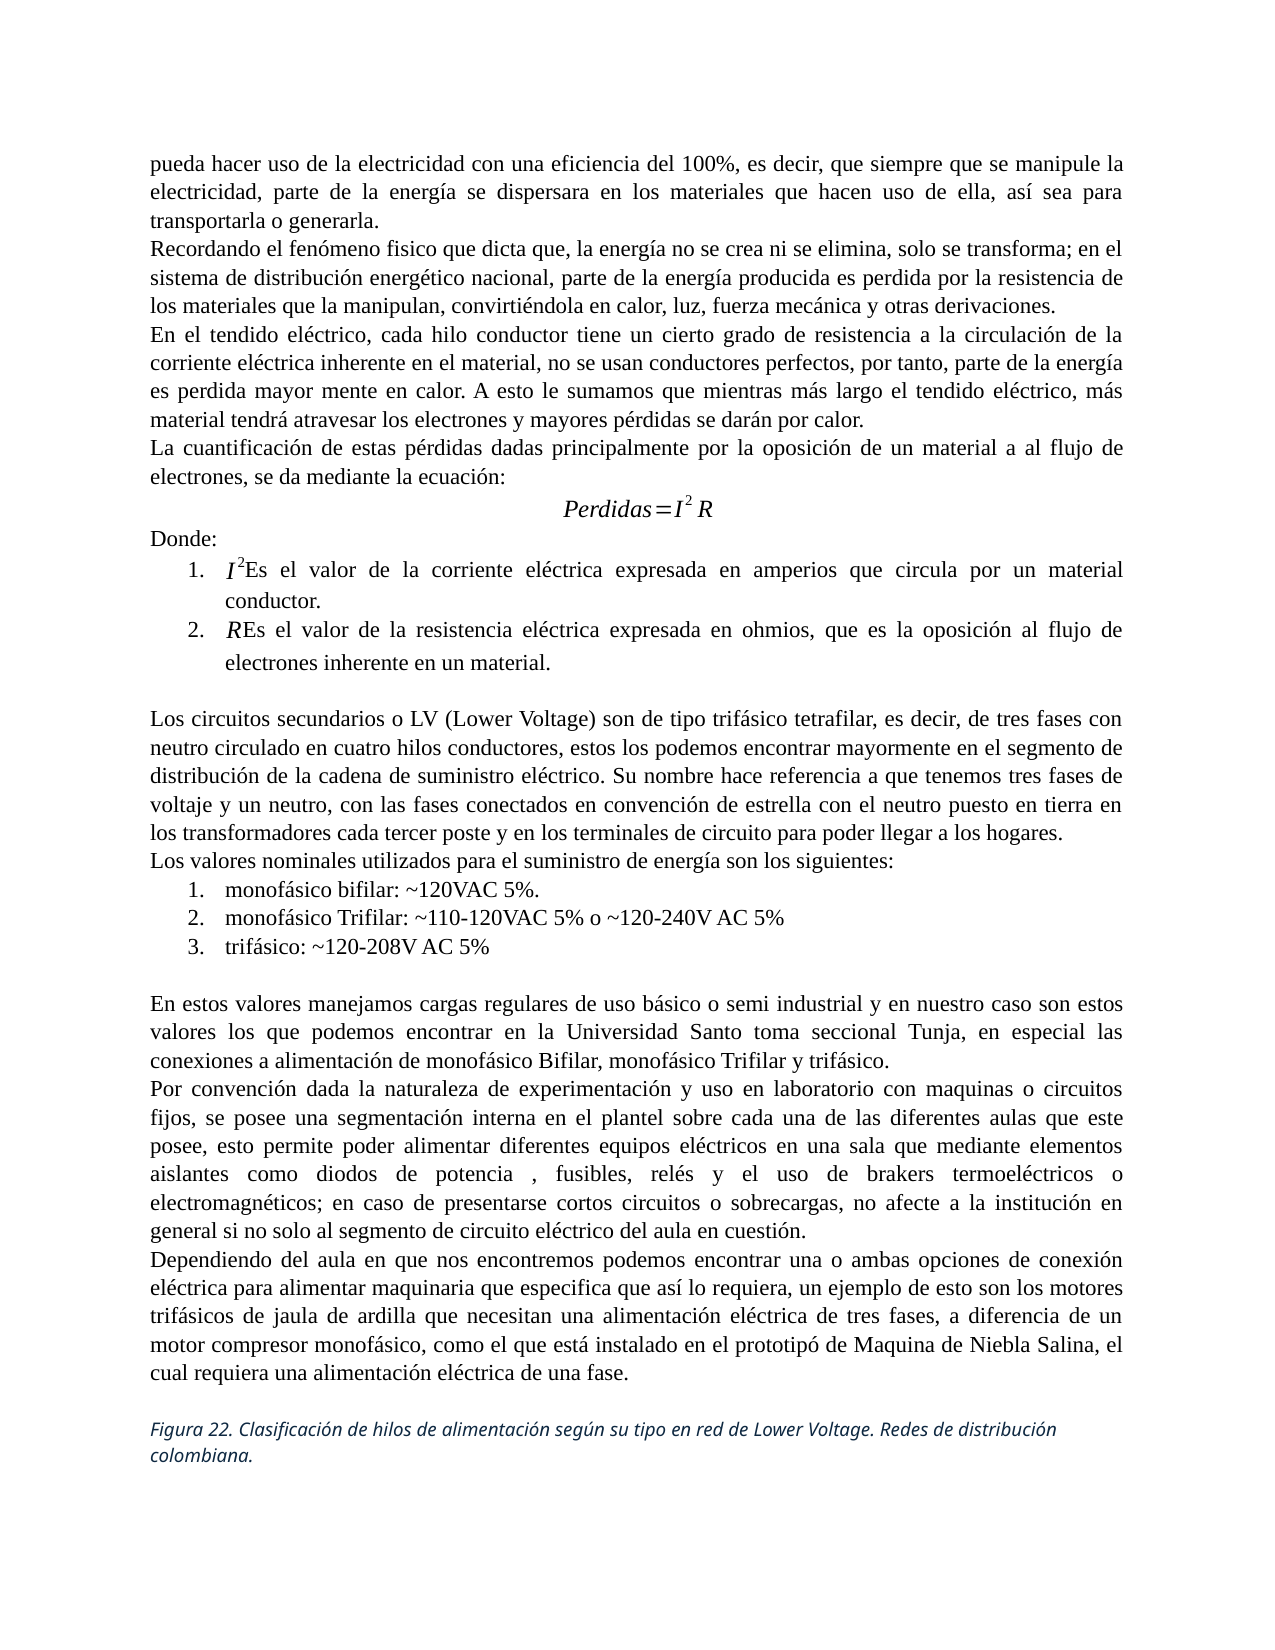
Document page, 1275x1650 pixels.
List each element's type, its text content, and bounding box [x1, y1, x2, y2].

list trifásico: ~120-208V AC 5% [187, 933, 1125, 959]
text Los valores nominales utilizados para el suministro de energía son los siguientes: [150, 848, 1125, 874]
text Figura 22. Clasificación de hilos de alimentación según su tipo en red de Lower Voltage. Redes de distribución colombiana. [150, 1416, 1125, 1467]
list Es el valor de la resistencia eléctrica expresada en ohmios, que es la oposición al flujo de electrones inherente en un material. [187, 615, 1125, 675]
text En el tendido eléctrico, cada hilo conductor tiene un cierto grado de resistencia a la circulación de la corriente eléctrica inherente en el material, no se usan conductores perfectos, por tanto, parte de la energía es perdida mayor mente en calor. A esto le sumamos que mientras más largo el tendido eléctrico, más material tendrá atravesar los electrones y mayores pérdidas se darán por calor. [150, 321, 1125, 432]
list monofásico bifilar: ~120VAC 5%. [187, 876, 1125, 902]
text En estos valores manejamos cargas regulares de uso básico o semi industrial y en nuestro caso son estos valores los que podemos encontrar en la Universidad Santo toma seccional Tunja, en especial las conexiones a alimentación de monofásico Bifilar, monofásico Trifilar y trifásico. [150, 990, 1125, 1073]
list Es el valor de la corriente eléctrica expresada en amperios que circula por un material conductor. [187, 553, 1125, 613]
text Los circuitos secundarios o LV (Lower Voltage) son de tipo trifásico tetrafilar, es decir, de tres fases con neutro circulado en cuatro hilos conductores, estos los podemos encontrar mayormente en el segmento de distribución de la cadena de suministro eléctrico. Su nombre hace referencia a que tenemos tres fases de voltaje y un neutro, con las fases conectados en convención de estrella con el neutro puesto en tierra en los transformadores cada tercer poste y en los terminales de circuito para poder llegar a los hogares. [150, 705, 1125, 846]
text Recordando el fenómeno fisico que dicta que, la energía no se crea ni se elimina, solo se transforma; en el sistema de distribución energético nacional, parte de la energía producida es perdida por la resistencia de los materiales que la manipulan, convirtiéndola en calor, luz, fuerza mecánica y otras derivaciones. [150, 235, 1125, 318]
text Por convención dada la naturaleza de experimentación y uso en laboratorio con maquinas o circuitos fijos, se posee una segmentación interna en el plantel sobre cada una de las diferentes aulas que este posee, esto permite poder alimentar diferentes equipos eléctricos en una sala que mediante elementos aislantes como diodos de potencia , fusibles, relés y el uso de brakers termoeléctricos o electromagnéticos; en caso de presentarse cortos circuitos o sobrecargas, no afecte a la institución en general si no solo al segmento de circuito eléctrico del aula en cuestión. [150, 1075, 1125, 1244]
list monofásico Trifilar: ~110-120VAC 5% o ~120-240V AC 5% [187, 904, 1125, 931]
text La cuantificación de estas pérdidas dadas principalmente por la oposición de un material a al flujo de electrones, se da mediante la ecuación: [150, 434, 1125, 489]
text Dependiendo del aula en que nos encontremos podemos encontrar una o ambas opciones de conexión eléctrica para alimentar maquinaria que especifica que así lo requiera, un ejemplo de esto son los motores trifásicos de jaula de ardilla que necesitan una alimentación eléctrica de tres fases, a diferencia de un motor compresor monofásico, como el que está instalado en el prototipó de Maquina de Niebla Salina, el cual requiera una alimentación eléctrica de una fase. [150, 1246, 1125, 1386]
text Donde: [150, 525, 1125, 551]
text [150, 150, 1125, 233]
